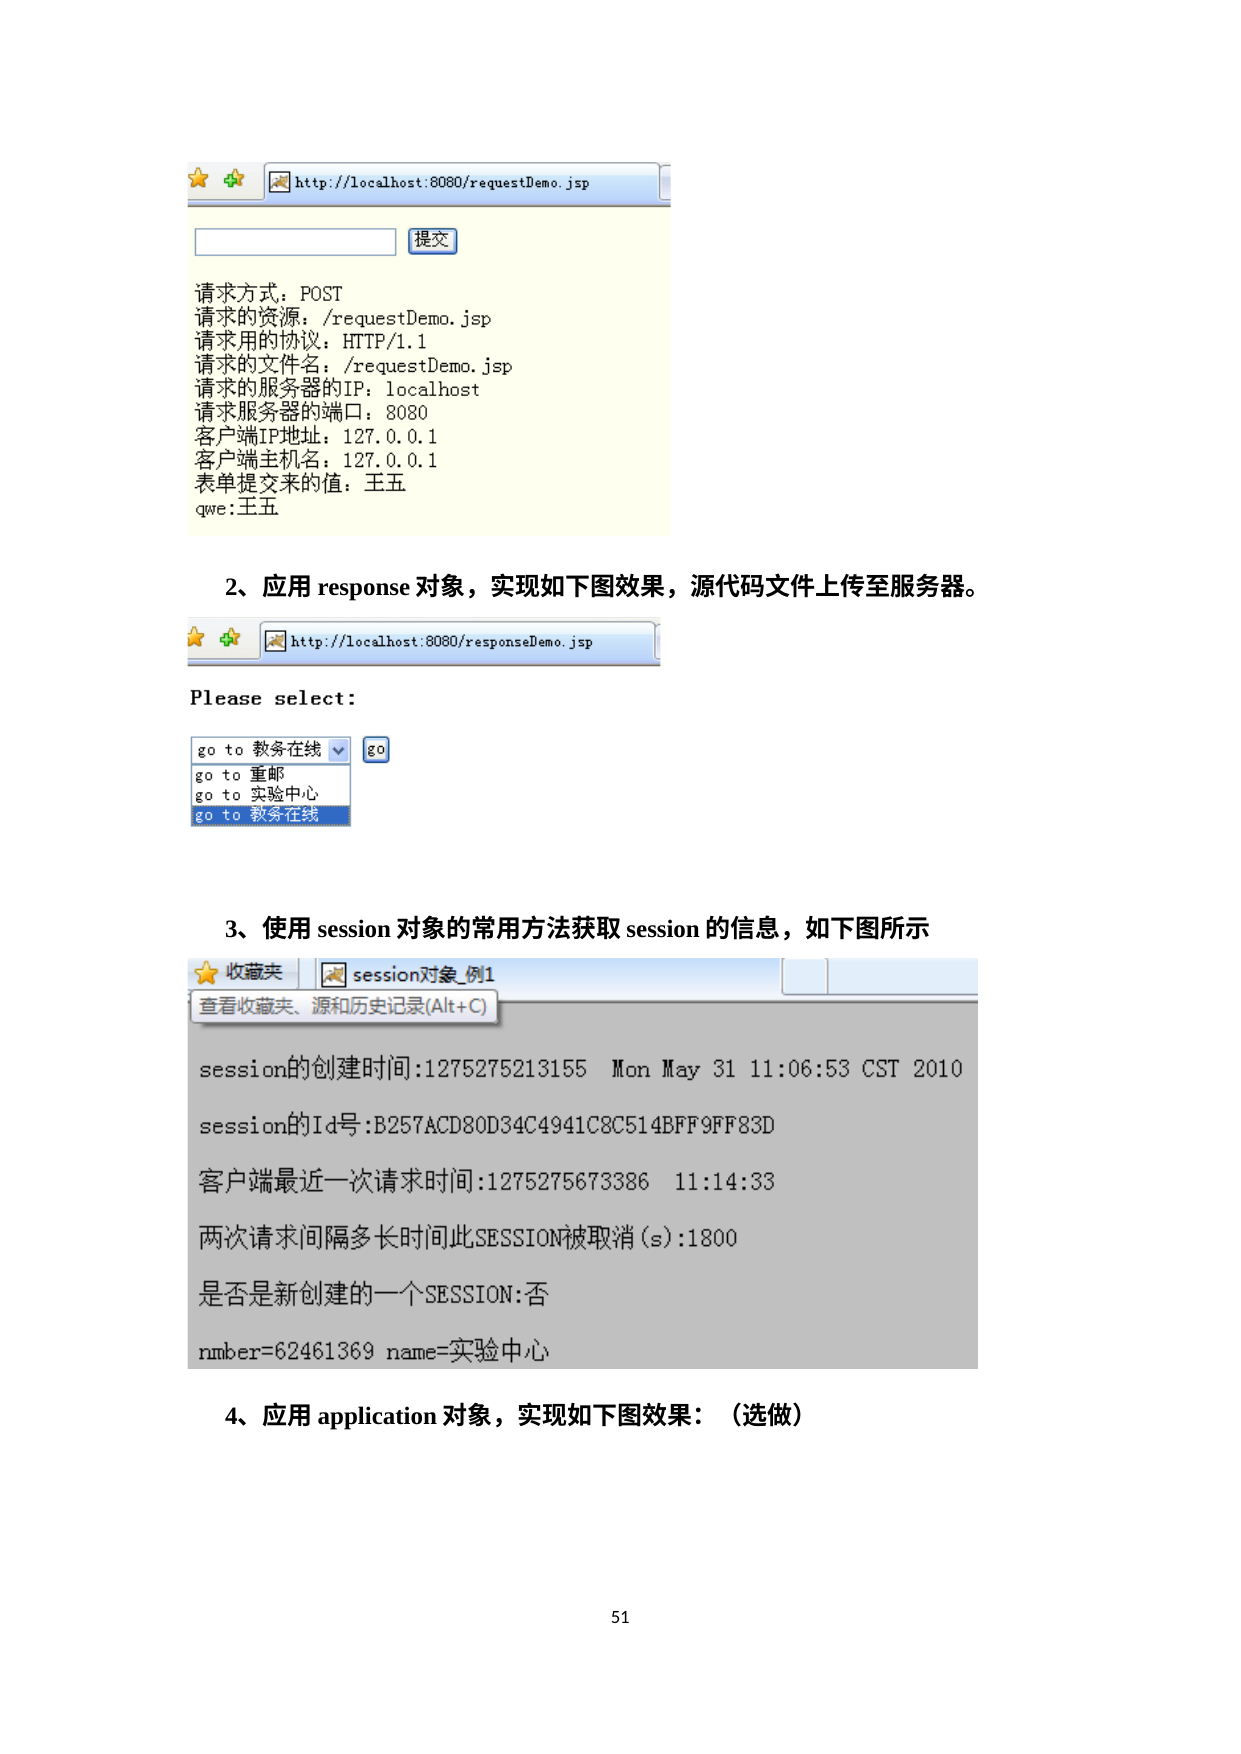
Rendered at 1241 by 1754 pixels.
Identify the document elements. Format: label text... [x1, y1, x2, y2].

text 4、应用application对象，实现如下图效果：（选做） [225, 1381, 1053, 1446]
text 3、使用session对象的常用方法获取session的信息，如下图所示 [225, 894, 1053, 959]
text 2、应用response对象，实现如下图效果，源代码文件上传至服务器。 [225, 552, 1053, 617]
picture [187, 958, 978, 1369]
